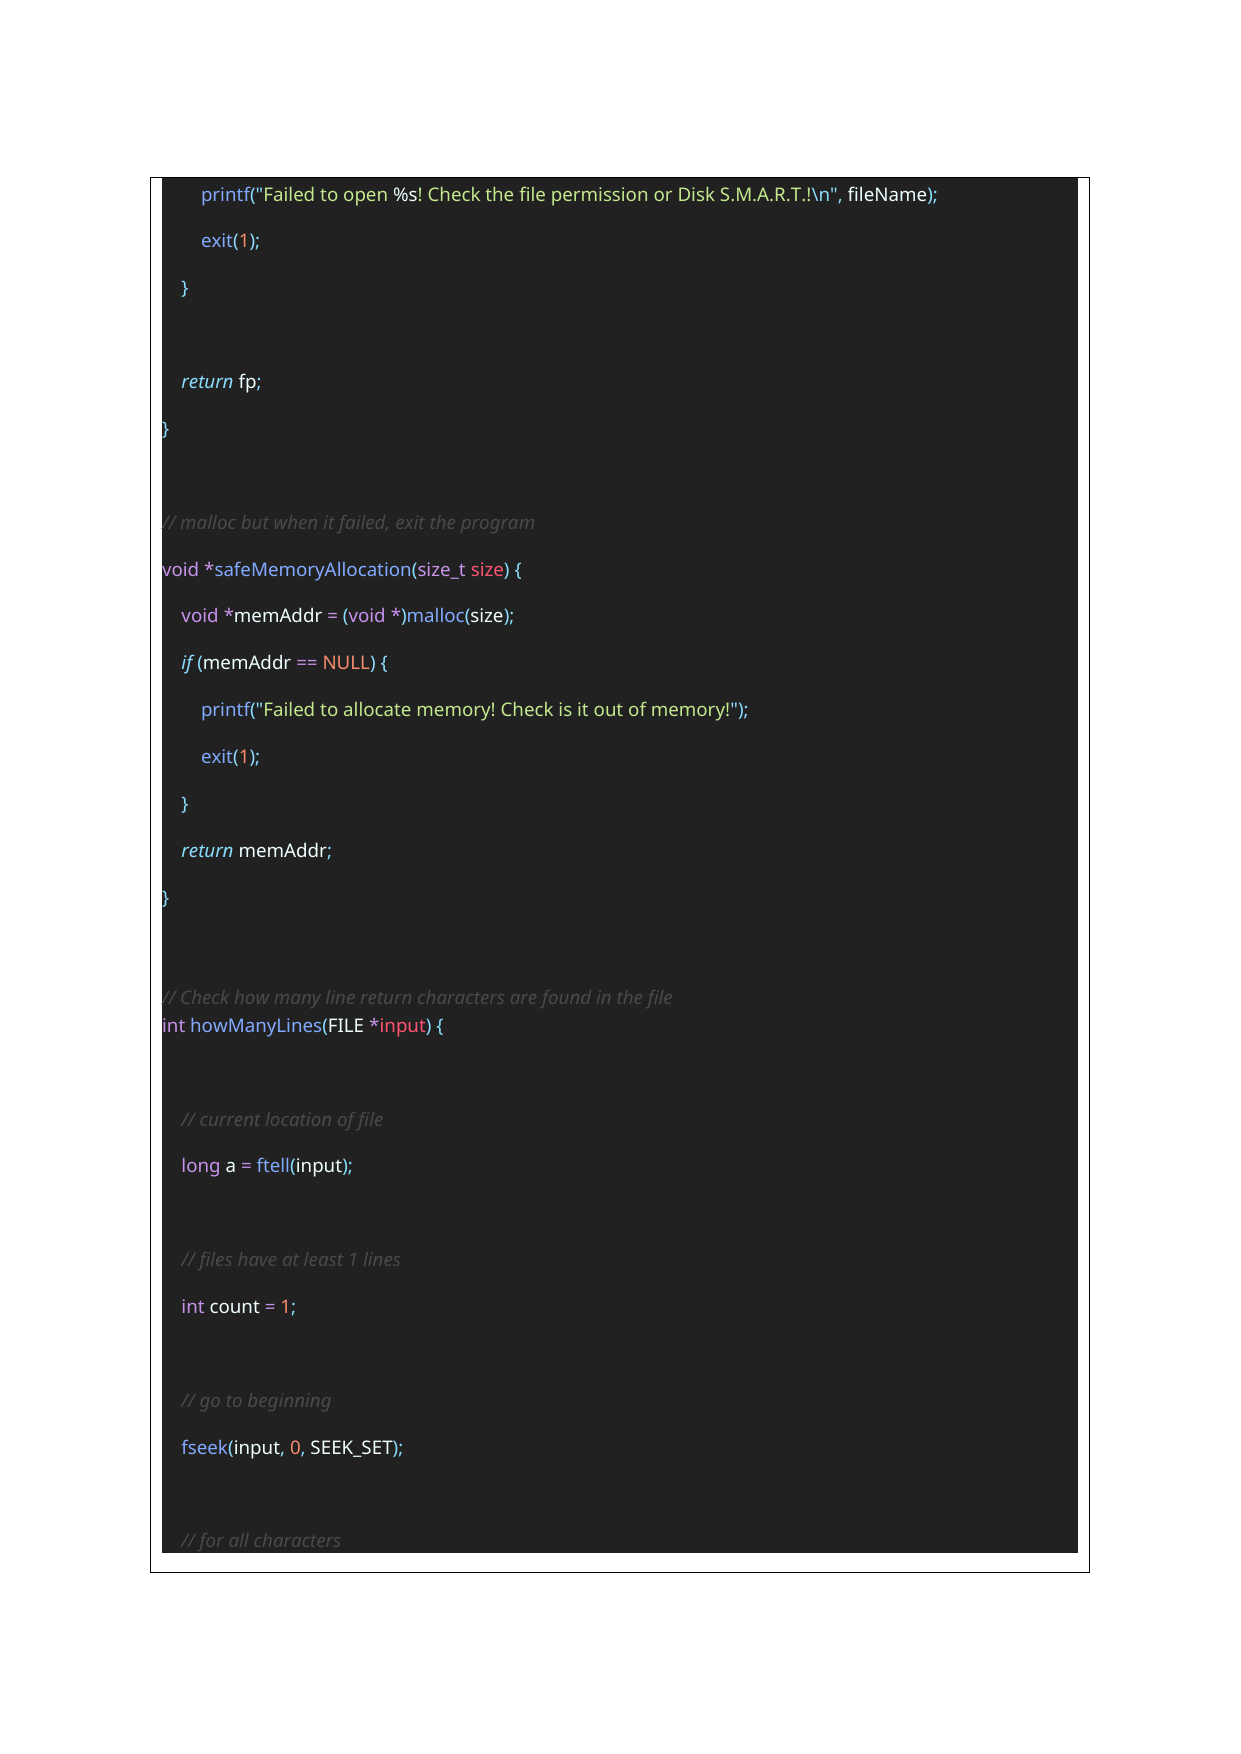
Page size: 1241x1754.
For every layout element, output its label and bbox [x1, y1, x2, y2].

table_header [151, 178, 1089, 1572]
